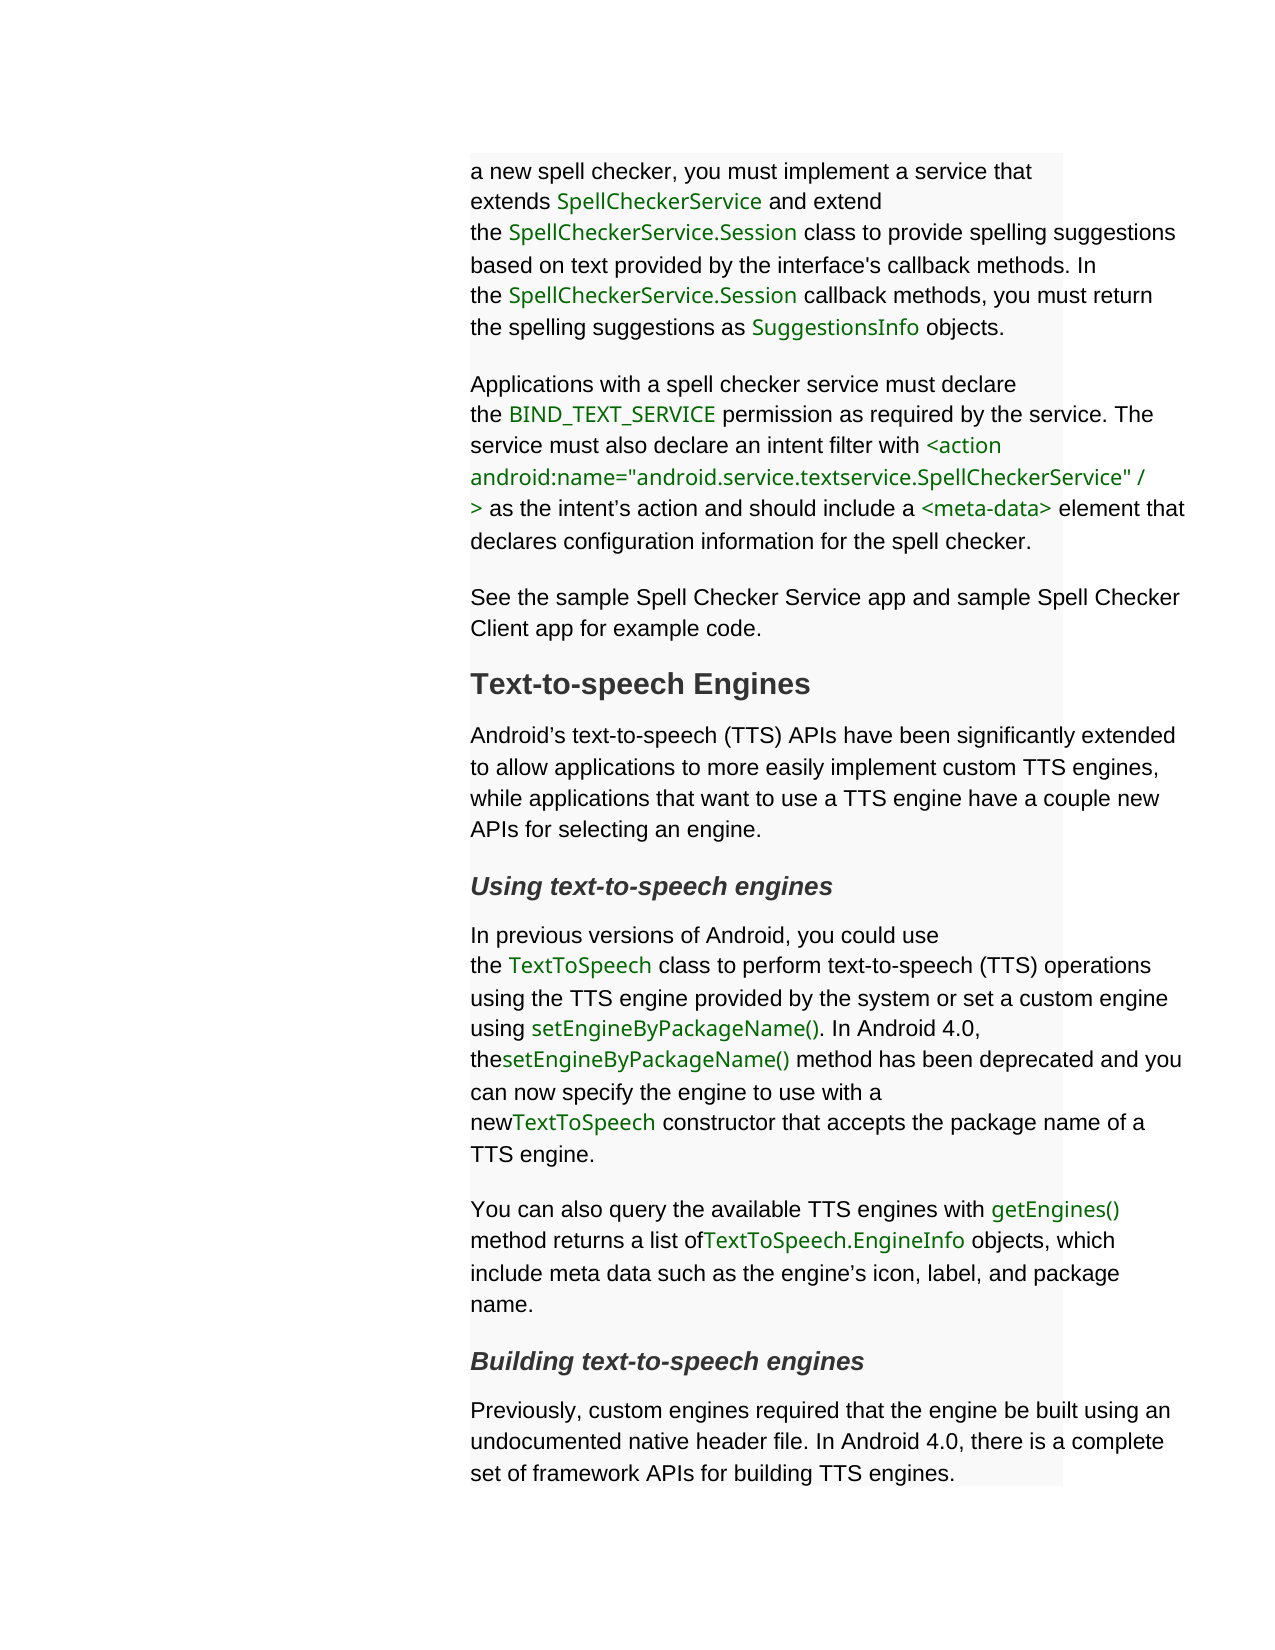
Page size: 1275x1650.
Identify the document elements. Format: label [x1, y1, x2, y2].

table_cell [88, 150, 1062, 1489]
